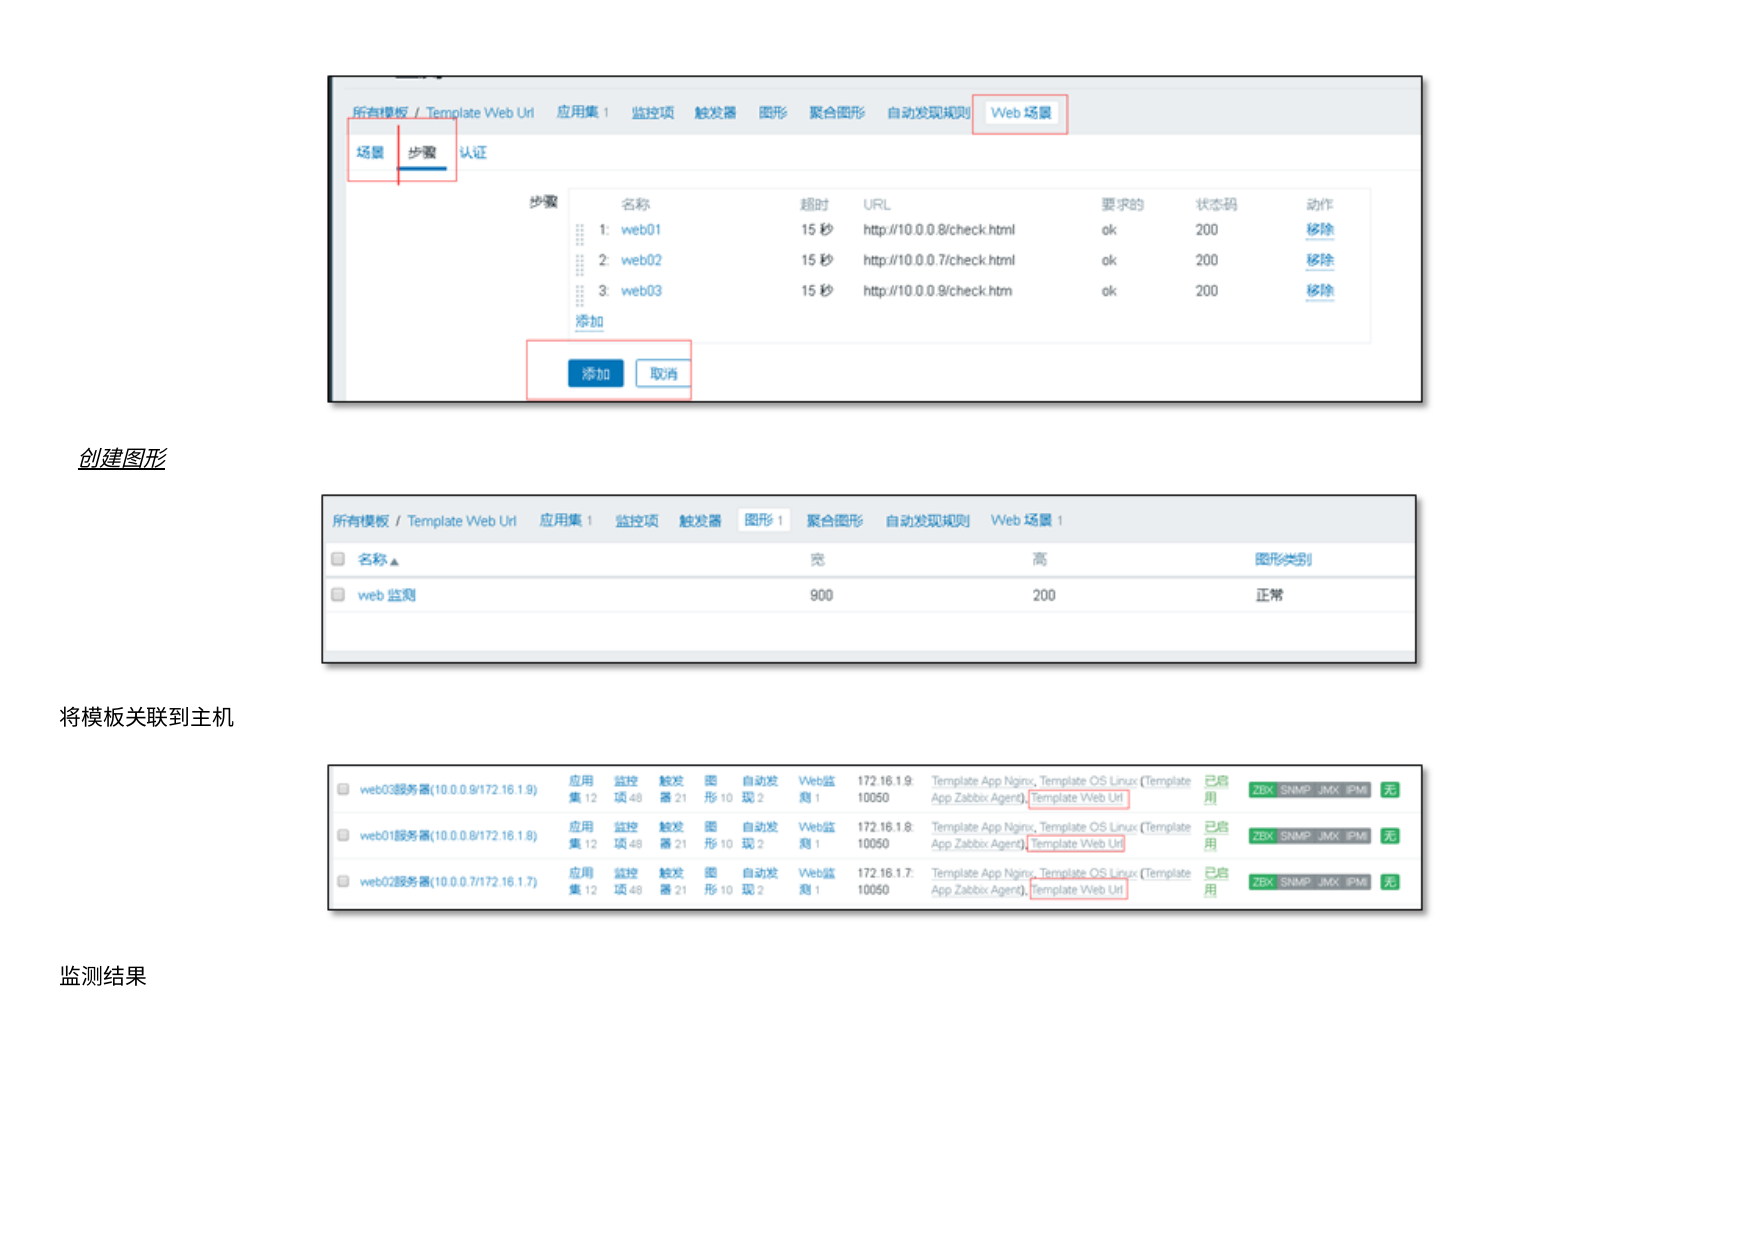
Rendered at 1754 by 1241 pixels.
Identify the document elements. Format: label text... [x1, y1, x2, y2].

picture [317, 490, 1431, 678]
text 监测结果 [59, 958, 1695, 991]
picture [323, 760, 1437, 925]
text 将模板关联到主机 [59, 699, 1695, 732]
text 创建图形 [59, 441, 1695, 473]
picture [323, 71, 1437, 417]
